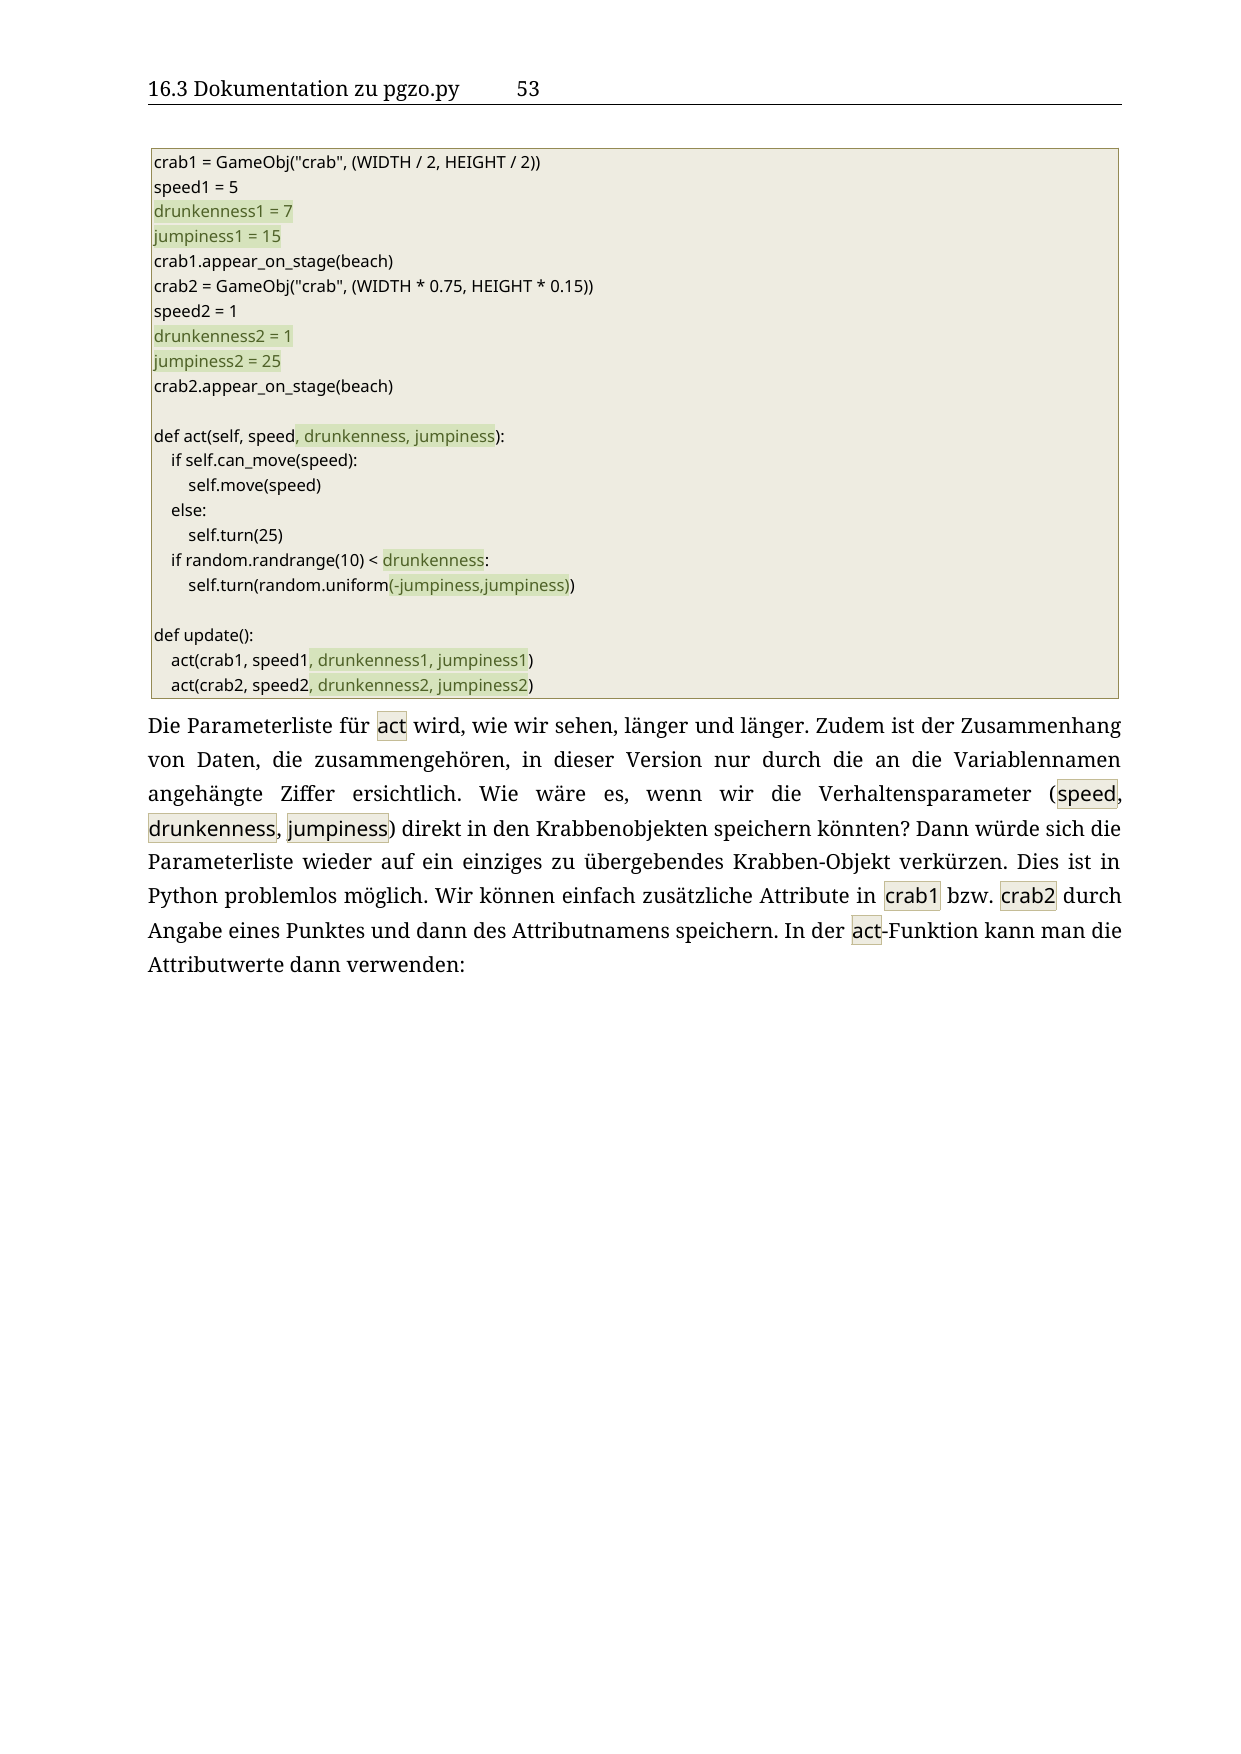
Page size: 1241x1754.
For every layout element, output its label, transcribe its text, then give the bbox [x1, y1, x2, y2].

text self.move(speed) [152, 471, 1118, 496]
text crab2 = GameObj("crab", (WIDTH * 0.75, HEIGHT * 0.15)) [152, 272, 1118, 297]
text self.turn(25) [152, 521, 1118, 546]
text jumpiness1 = 15 [152, 222, 1118, 247]
text if random.randrange(10) < drunkenness: [152, 546, 1118, 571]
text drunkenness2 = 1 [152, 322, 1118, 347]
text def update(): [152, 621, 1118, 646]
text crab1.appear_on_stage(beach) [152, 247, 1118, 272]
text self.turn(random.uniform(-jumpiness,jumpiness)) [152, 571, 1118, 596]
text else: [152, 496, 1118, 521]
text act(crab2, speed2, drunkenness2, jumpiness2) [152, 671, 1118, 698]
text crab1 = GameObj("crab", (WIDTH / 2, HEIGHT / 2)) [152, 149, 1118, 173]
text drunkenness1 = 7 [152, 197, 1118, 222]
text act(crab1, speed1, drunkenness1, jumpiness1) [152, 646, 1118, 671]
text def act(self, speed, drunkenness, jumpiness): [152, 422, 1118, 446]
text Die Parameterliste für act wird, wie wir sehen, länger und länger. Zudem ist der Zusammenhang von Daten, die zusammengehören, in dieser Version nur durch die an die Variablennamen angehängte Ziffer ersichtlich. Wie wäre es, wenn wir die Verhaltensparameter (speed, drunkenness, jumpiness) direkt in den Krabbenobjekten speichern könnten? Dann würde sich die Parameterliste wieder auf ein einziges zu übergebendes Krabben-Objekt verkürzen. Dies ist in Python problemlos möglich. Wir können einfach zusätzliche Attribute in crab1 bzw. crab2 durch Angabe eines Punktes und dann des Attributnamens speichern. In der act-Funktion kann man die Attributwerte dann verwenden: [148, 711, 1122, 978]
text crab2.appear_on_stage(beach) [152, 372, 1118, 397]
text jumpiness2 = 25 [152, 347, 1118, 372]
text if self.can_move(speed): [152, 446, 1118, 471]
text speed2 = 1 [152, 297, 1118, 322]
text speed1 = 5 [152, 173, 1118, 197]
